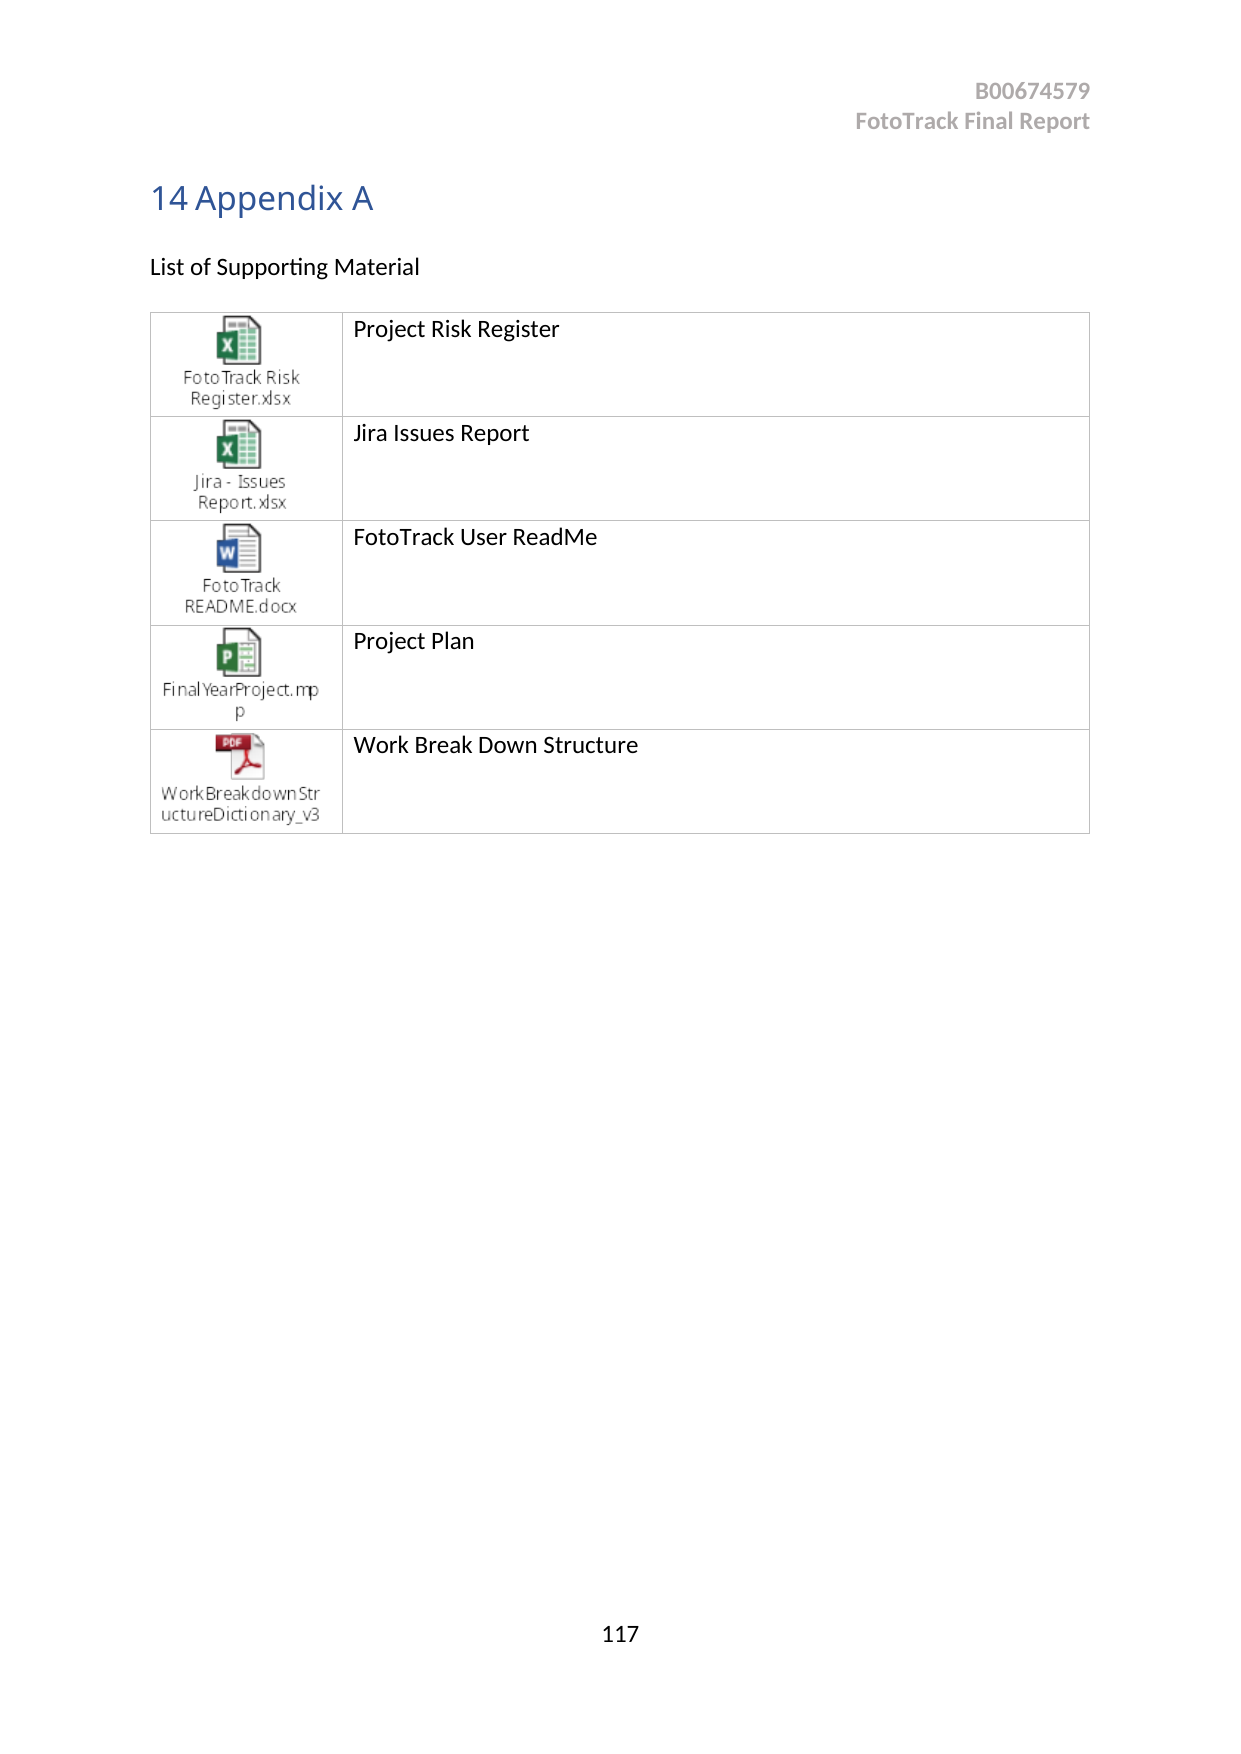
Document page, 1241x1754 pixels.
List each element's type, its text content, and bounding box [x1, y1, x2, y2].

table_cell [151, 626, 342, 729]
table_cell [151, 730, 342, 833]
table_cell Jira Issues Report [343, 417, 1089, 520]
table_header [151, 313, 342, 416]
subtitle Appendix A [150, 175, 1090, 220]
table_cell Project Plan [343, 626, 1089, 729]
table_cell [151, 417, 342, 520]
table_cell Work Break Down Structure [343, 730, 1089, 833]
table_header Project Risk Register [343, 313, 1089, 416]
table_cell FotoTrack User ReadMe [343, 521, 1089, 624]
table_cell [151, 521, 342, 624]
text List of Supporting Material [150, 251, 1090, 281]
